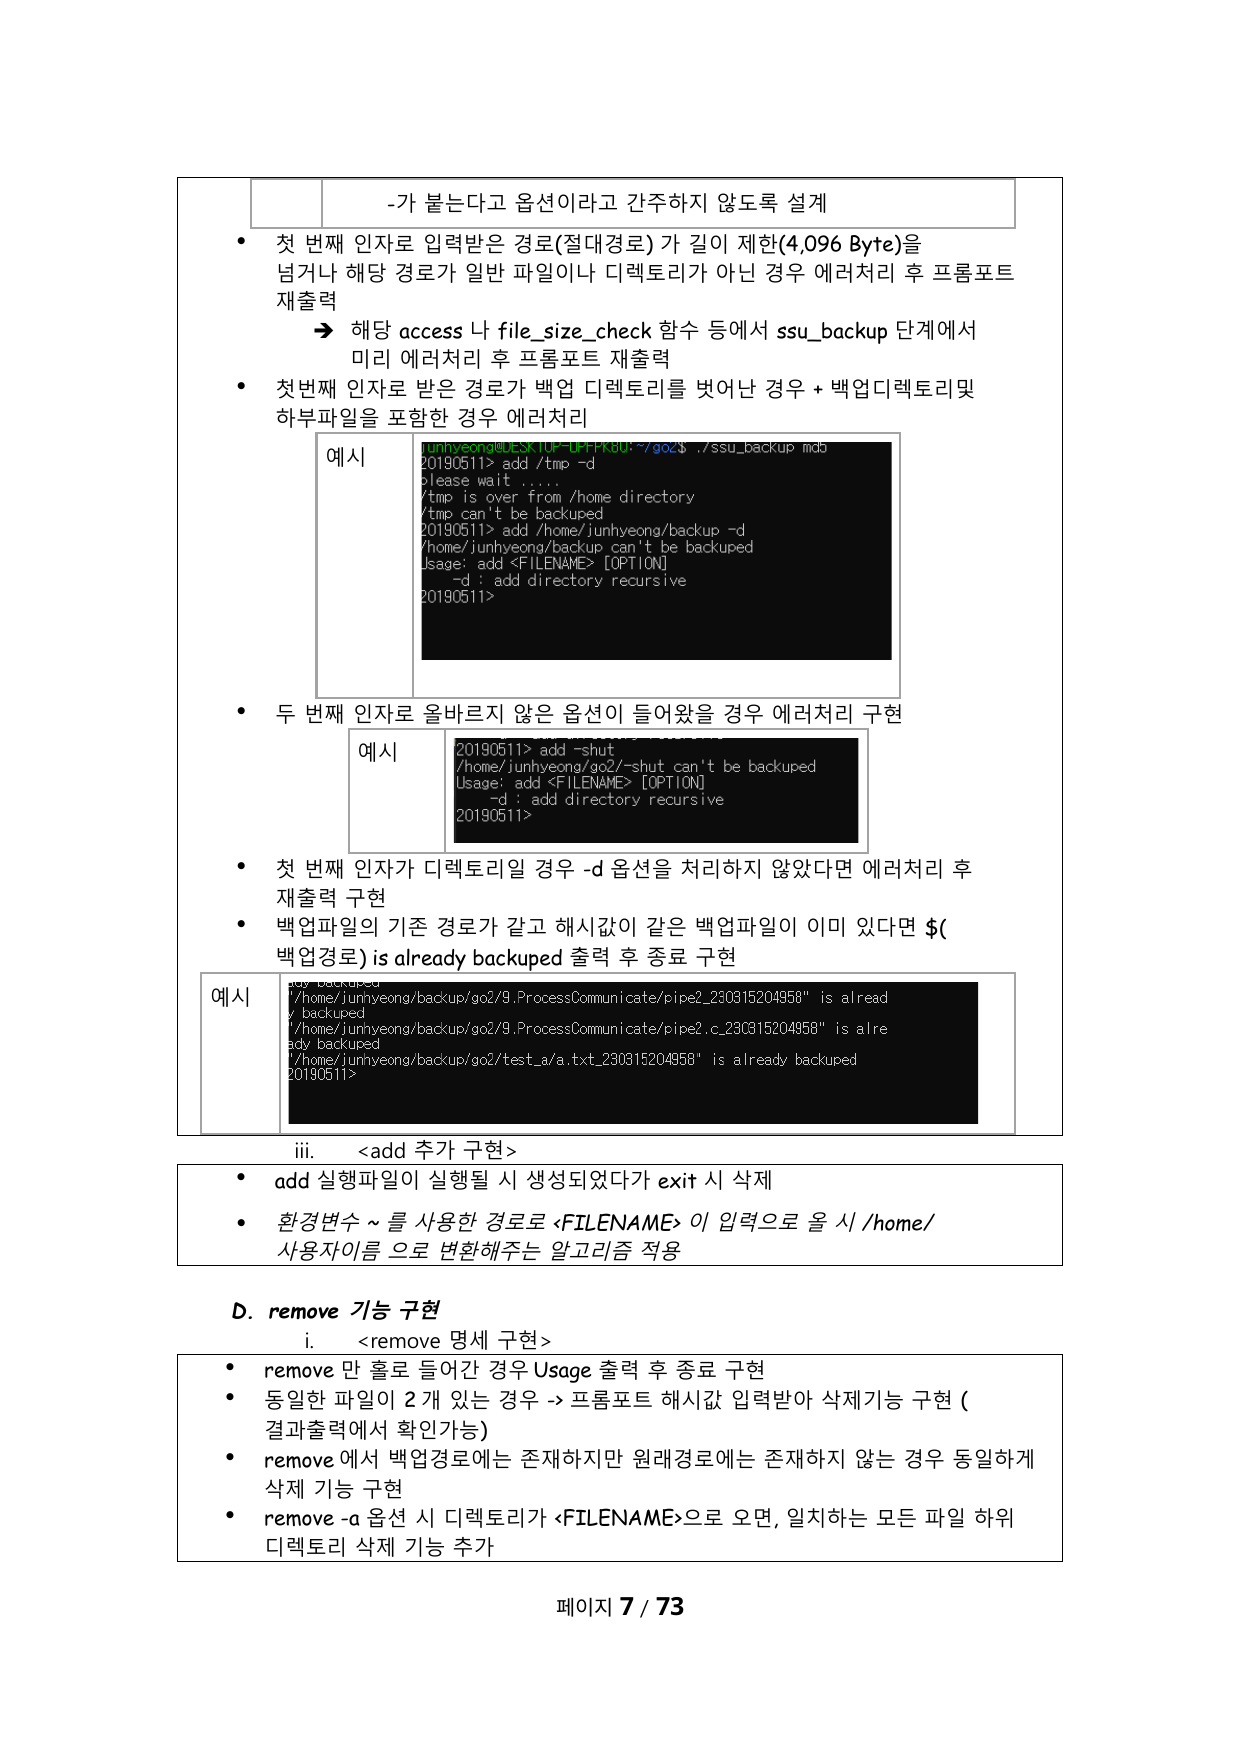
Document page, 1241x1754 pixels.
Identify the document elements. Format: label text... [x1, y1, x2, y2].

subtitle <remove 명세 구현> [314, 1325, 1051, 1353]
table_header [178, 178, 1062, 1135]
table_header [178, 1355, 1062, 1561]
picture [453, 738, 859, 843]
picture [421, 442, 892, 660]
subtitle remove 기능 구현 [231, 1296, 1051, 1324]
subtitle <add 추가 구현> [314, 1136, 1051, 1163]
table_header [178, 1165, 1062, 1264]
picture [288, 982, 979, 1124]
